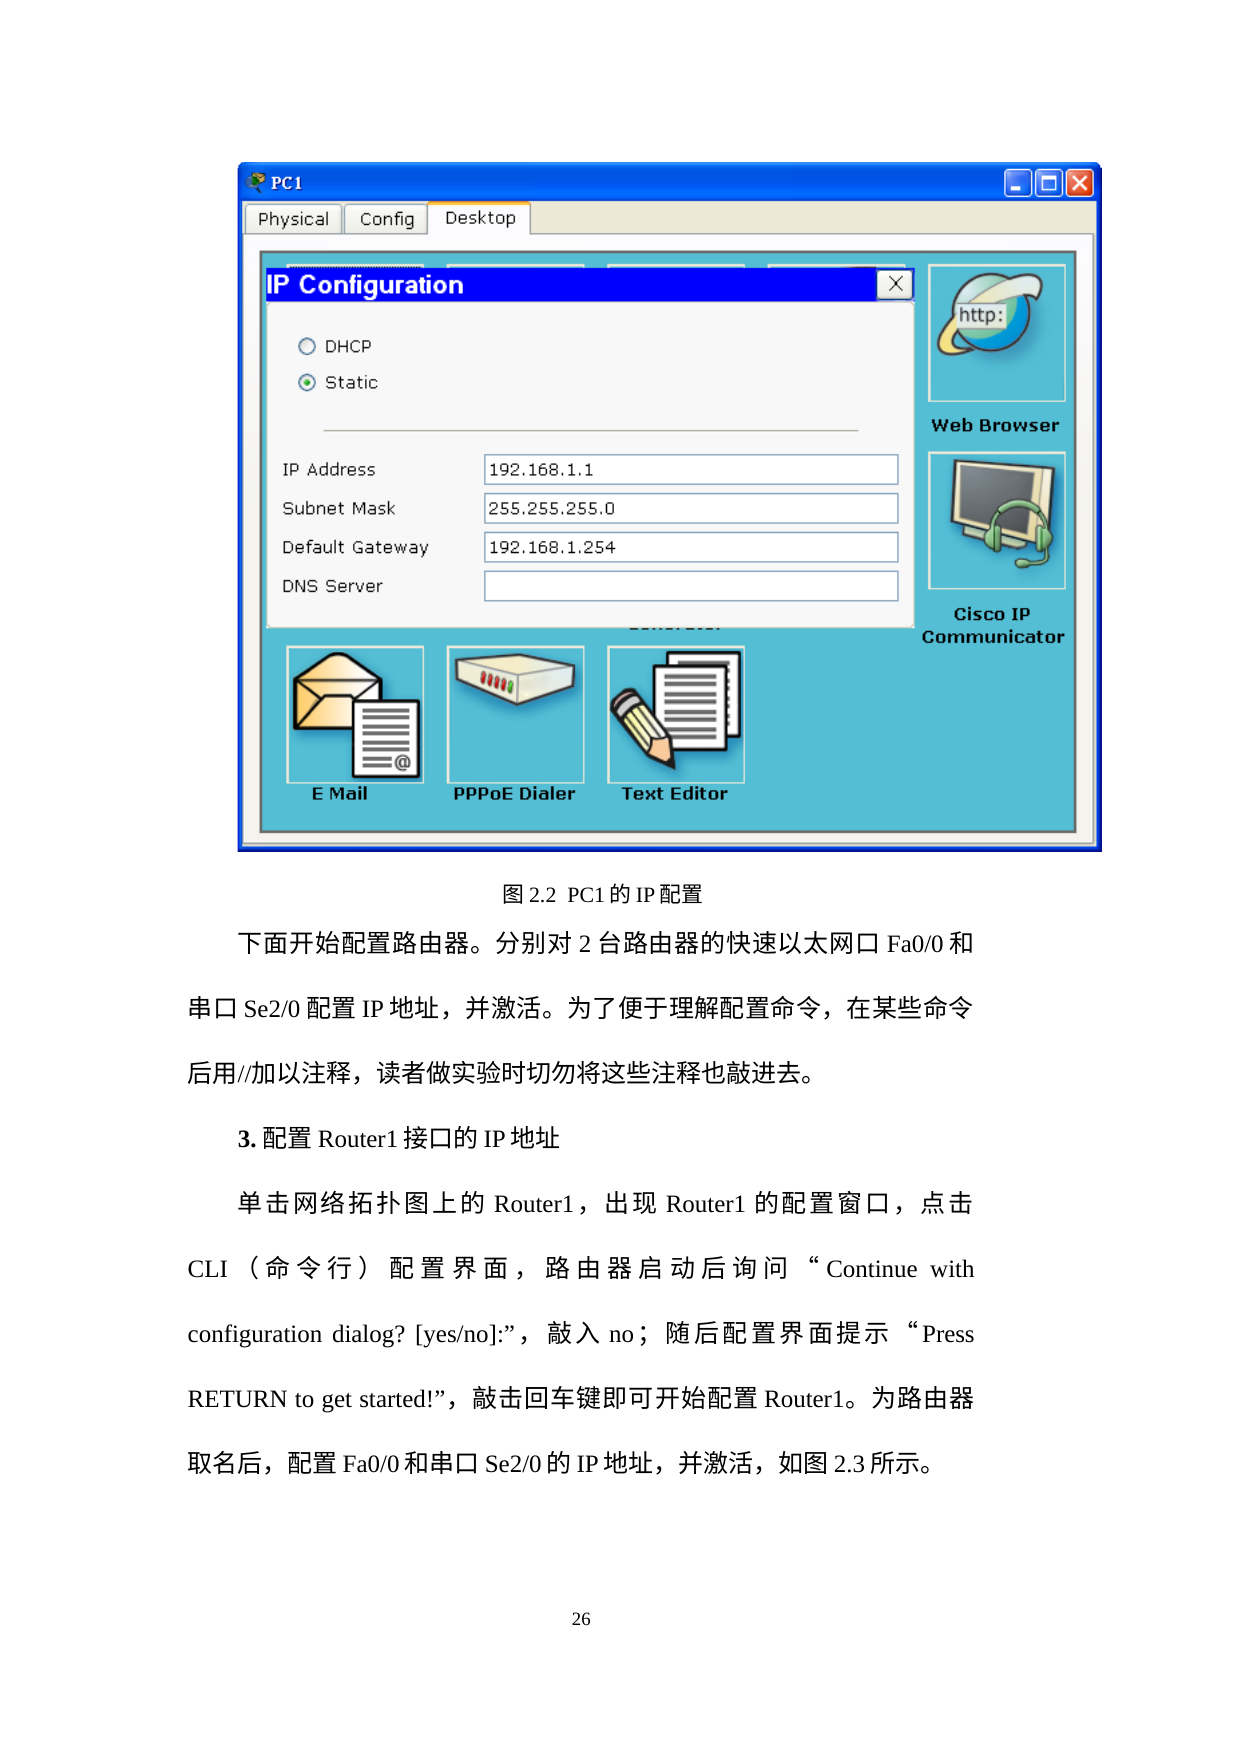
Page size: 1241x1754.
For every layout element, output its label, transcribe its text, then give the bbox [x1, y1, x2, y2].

text 图2.2 PC1的IP配置 [187, 877, 974, 909]
text 下面开始配置路由器。分别对2台路由器的快速以太网口Fa0/0和串口Se2/0配置IP地址，并激活。为了便于理解配置命令，在某些命令后用//加以注释，读者做实验时切勿将这些注释也敲进去。 [187, 909, 974, 1104]
text 3. 配置Router1接口的IP地址 [187, 1104, 974, 1169]
text 单击网络拓扑图上的Router1，出现Router1的配置窗口，点击CLI（命令行）配置界面，路由器启动后询问“Continue with configuration dialog? [yes/no]:”，敲入no；随后配置界面提示“Press RETURN to get started!”，敲击回车键即可开始配置Router1。为路由器取名后，配置Fa0/0和串口Se2/0的IP地址，并激活，如图2.3所示。 [187, 1169, 974, 1494]
picture [237, 162, 1102, 852]
